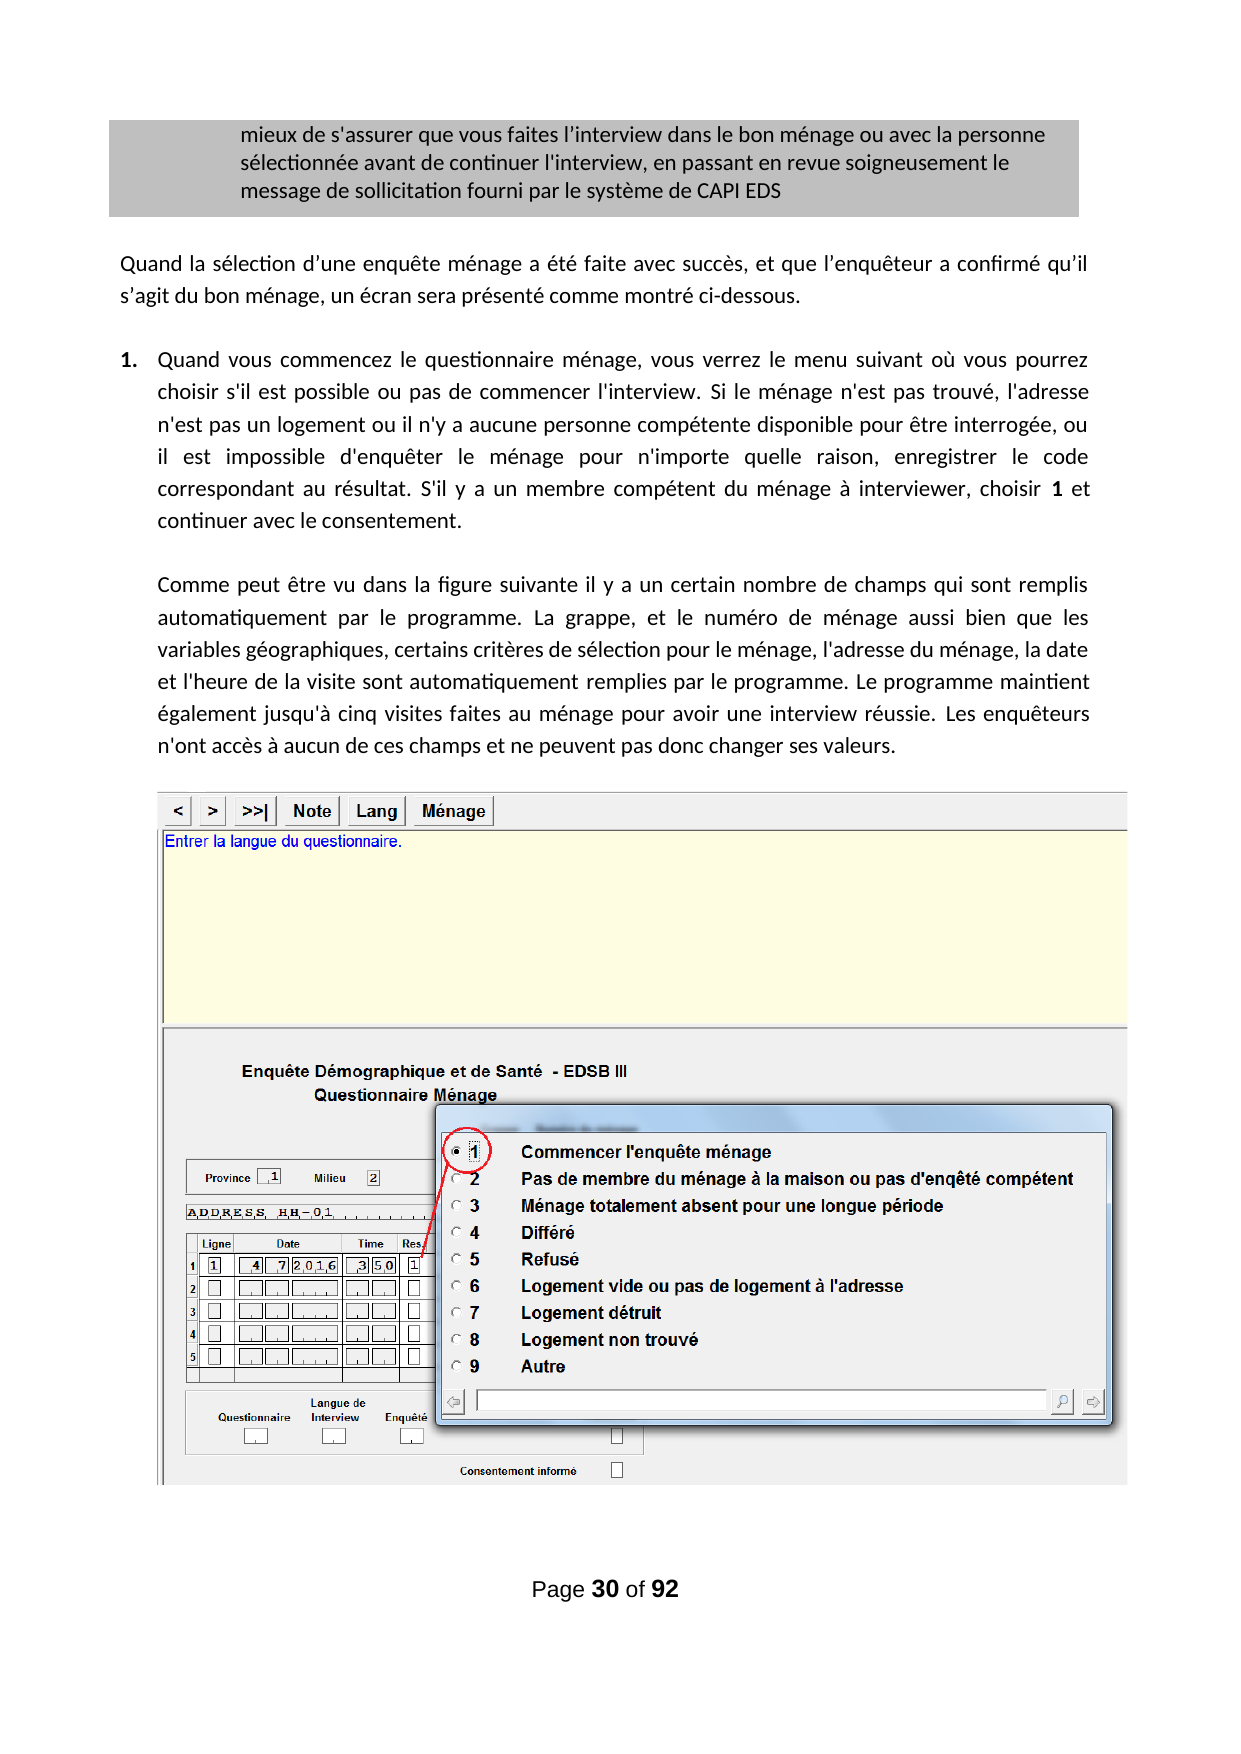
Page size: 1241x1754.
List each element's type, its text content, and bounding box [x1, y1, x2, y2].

picture [157, 791, 1128, 1485]
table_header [229, 120, 1079, 217]
table_header [109, 120, 229, 217]
text Quand la sélection d’une enquête ménage a été faite avec succès, et que l’enquêteur a confirmé qu’il s’agit du bon ménage, un écran sera présenté comme montré ci-dessous.¶ [120, 249, 1090, 309]
list Quand vous commencez le questionnaire ménage, vous verrez le menu suivant où vous pourrez choisir s'il est possible ou pas de commencer l'interview.¶ Si le ménage n'est pas trouvé, l'adresse n'est pas un logement ou il n'y a aucune personne compétente disponible pour être interrogée, ou il est impossible d'enquêter le ménage pour n'importe quelle raison, enregistrer le code correspondant au résultat.¶ S'il y a un membre compétent du ménage à interviewer, choisir 1 et continuer avec le consentement.¶ [120, 345, 1090, 534]
list Comme peut être vu dans la figure suivante il y a un certain nombre de champs qui sont remplis automatiquement par le programme.¶ La grappe, et le numéro de ménage aussi bien que les variables géographiques, certains critères de sélection pour le ménage, l'adresse du ménage, la date et l'heure de la visite sont automatiquement remplies par le programme.¶ Le programme maintient également jusqu'à cinq visites faites au ménage pour avoir une interview réussie.¶ Les enquêteurs n'ont accès à aucun de ces champs et ne peuvent pas donc changer ses valeurs. [157, 571, 1090, 759]
